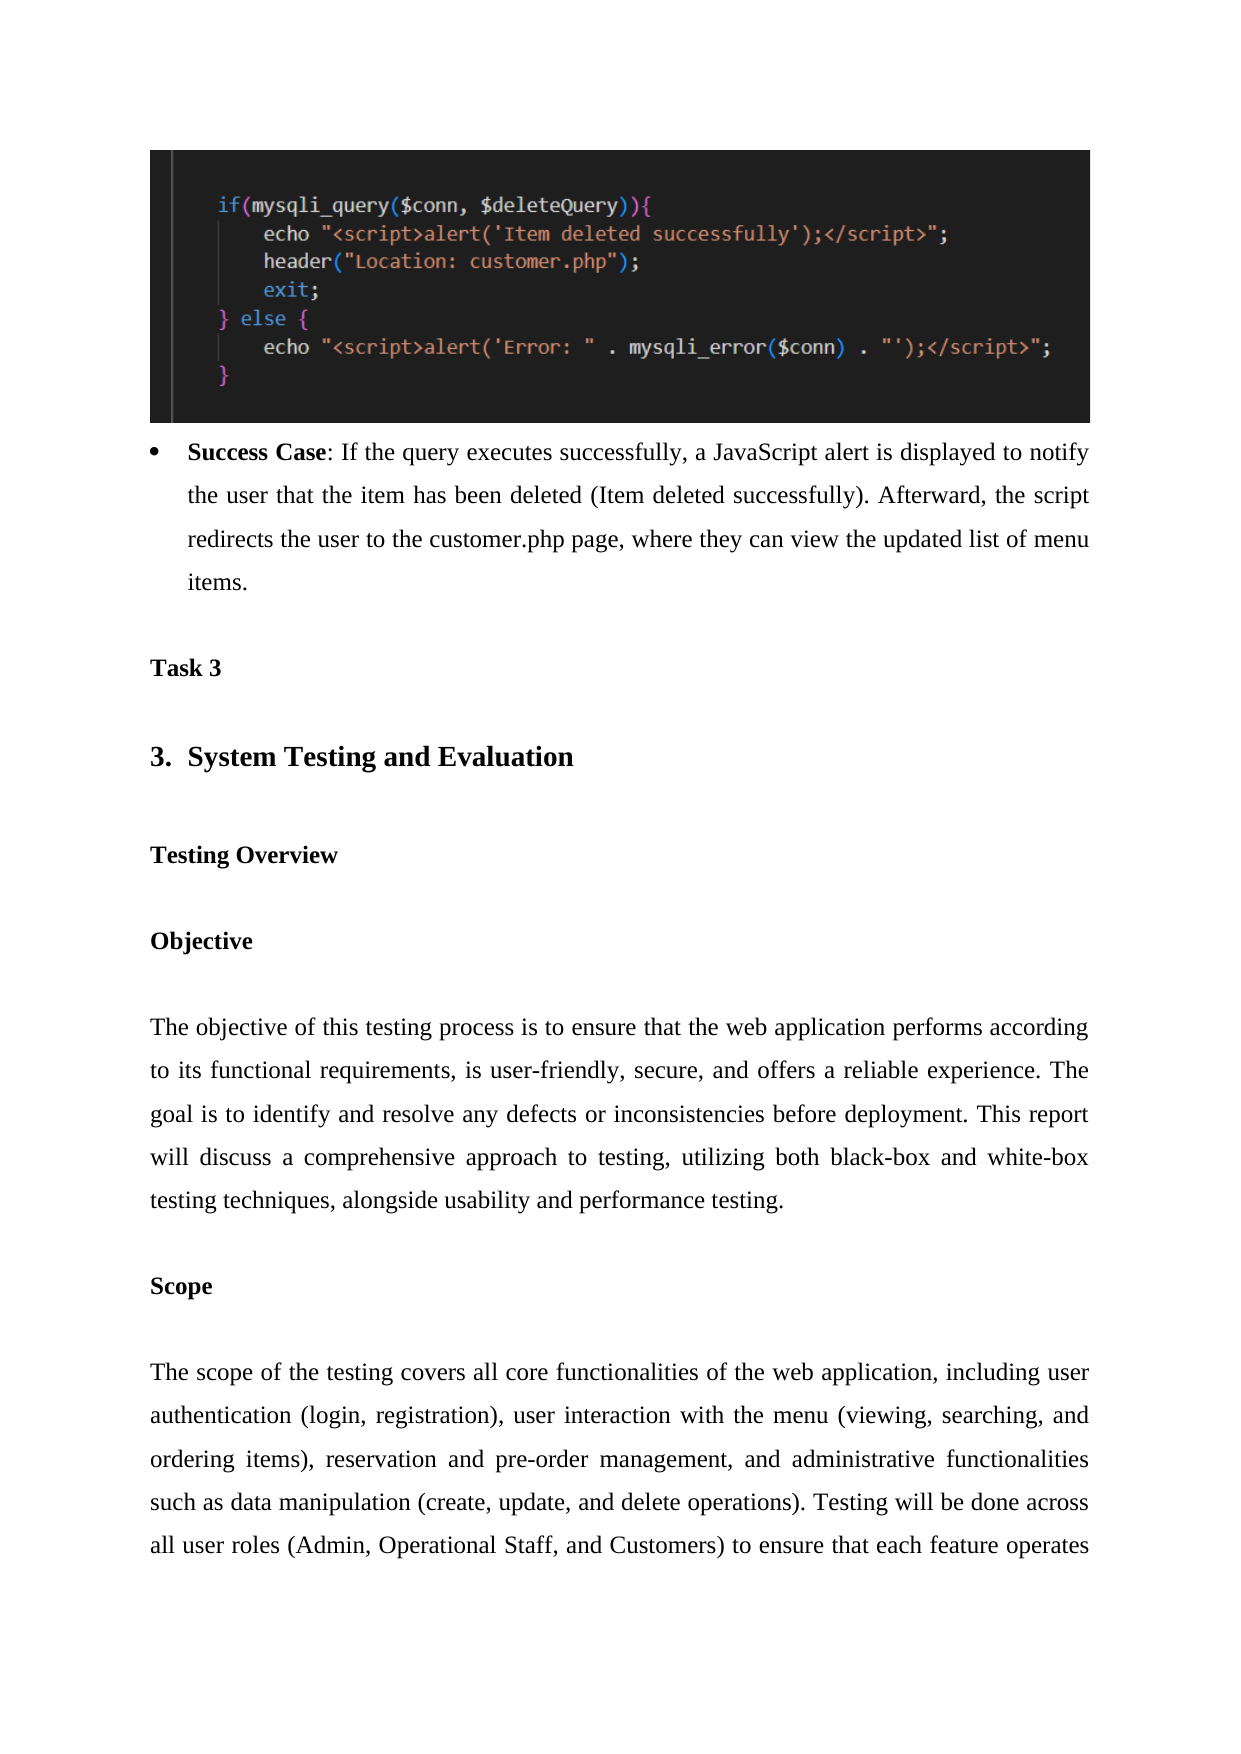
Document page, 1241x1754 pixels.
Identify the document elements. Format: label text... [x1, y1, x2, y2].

picture [150, 150, 1091, 423]
text Objective [150, 926, 1090, 955]
text The objective of this testing process is to ensure that the web application performs according to its functional requirements, is user-friendly, secure, and offers a reliable experience. The goal is to identify and resolve any defects or inconsistencies before deployment. This report will discuss a comprehensive approach to testing, utilizing both black-box and white-box testing techniques, alongside usability and performance testing. [150, 1012, 1090, 1214]
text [150, 1357, 1090, 1559]
list System Testing and Evaluation [150, 739, 1090, 773]
text Testing Overview [150, 840, 1090, 869]
text Task 3 [150, 653, 1090, 682]
text Scope [150, 1271, 1090, 1300]
list Success Case: If the query executes successfully, a JavaScript alert is displayed to notify the user that the item has been deleted (Item deleted successfully). Afterward, the script redirects the user to the customer.php page, where they can view the updated list of menu items. [150, 437, 1090, 596]
